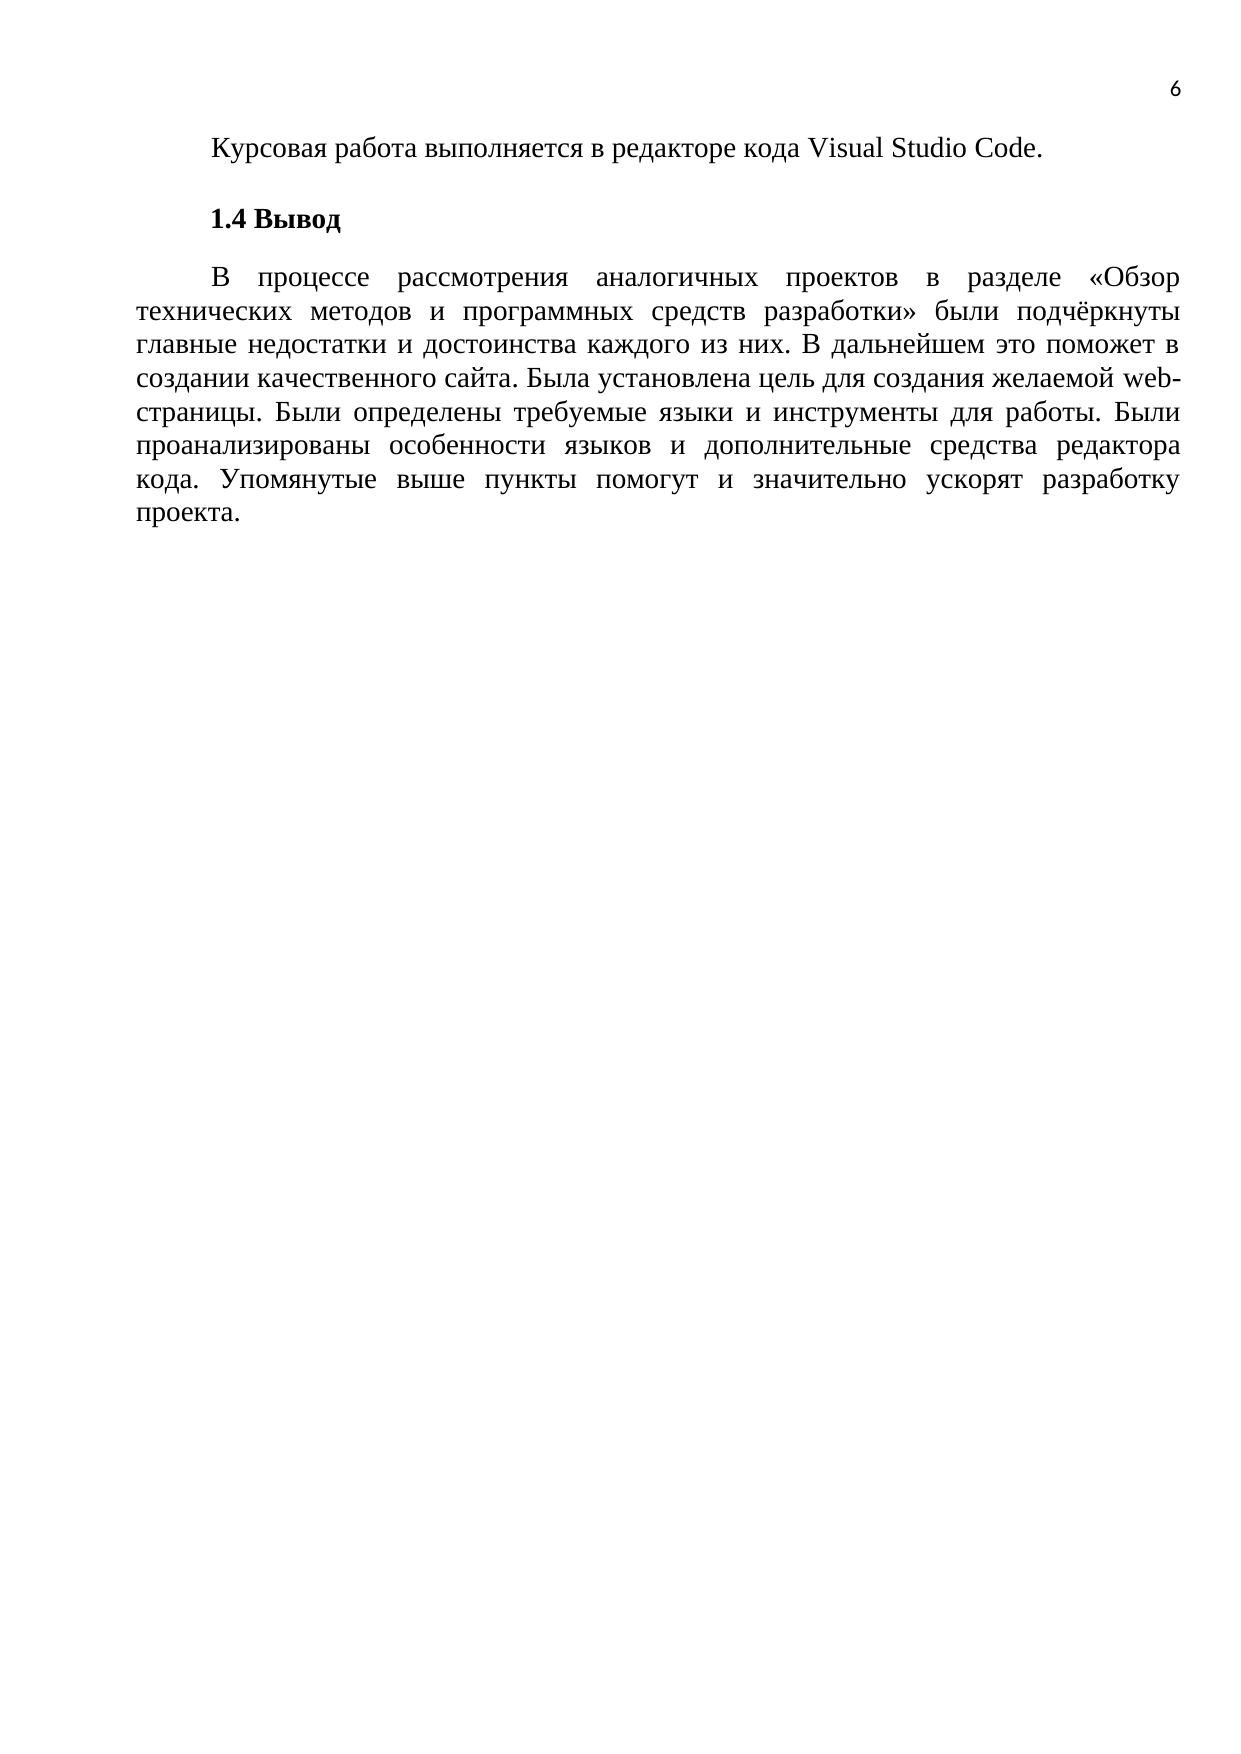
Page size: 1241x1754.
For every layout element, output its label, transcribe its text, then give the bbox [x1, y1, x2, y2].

subtitle 1.4 Вывод [136, 201, 1181, 234]
text Курсовая работа выполняется в редакторе кода Visual Studio Code. [136, 130, 1181, 163]
text В процессе рассмотрения аналогичных проектов в разделе «Обзор технических методов и программных средств разработки» были подчёркнуты главные недостатки и достоинства каждого из них. В дальнейшем это поможет в создании качественного сайта. Была установлена цель для создания желаемой web-страницы. Были определены требуемые языки и инструменты для работы. Были проанализированы особенности языков и дополнительные средства редактора кода. Упомянутые выше пункты помогут и значительно ускорят разработку проекта. [136, 259, 1181, 528]
